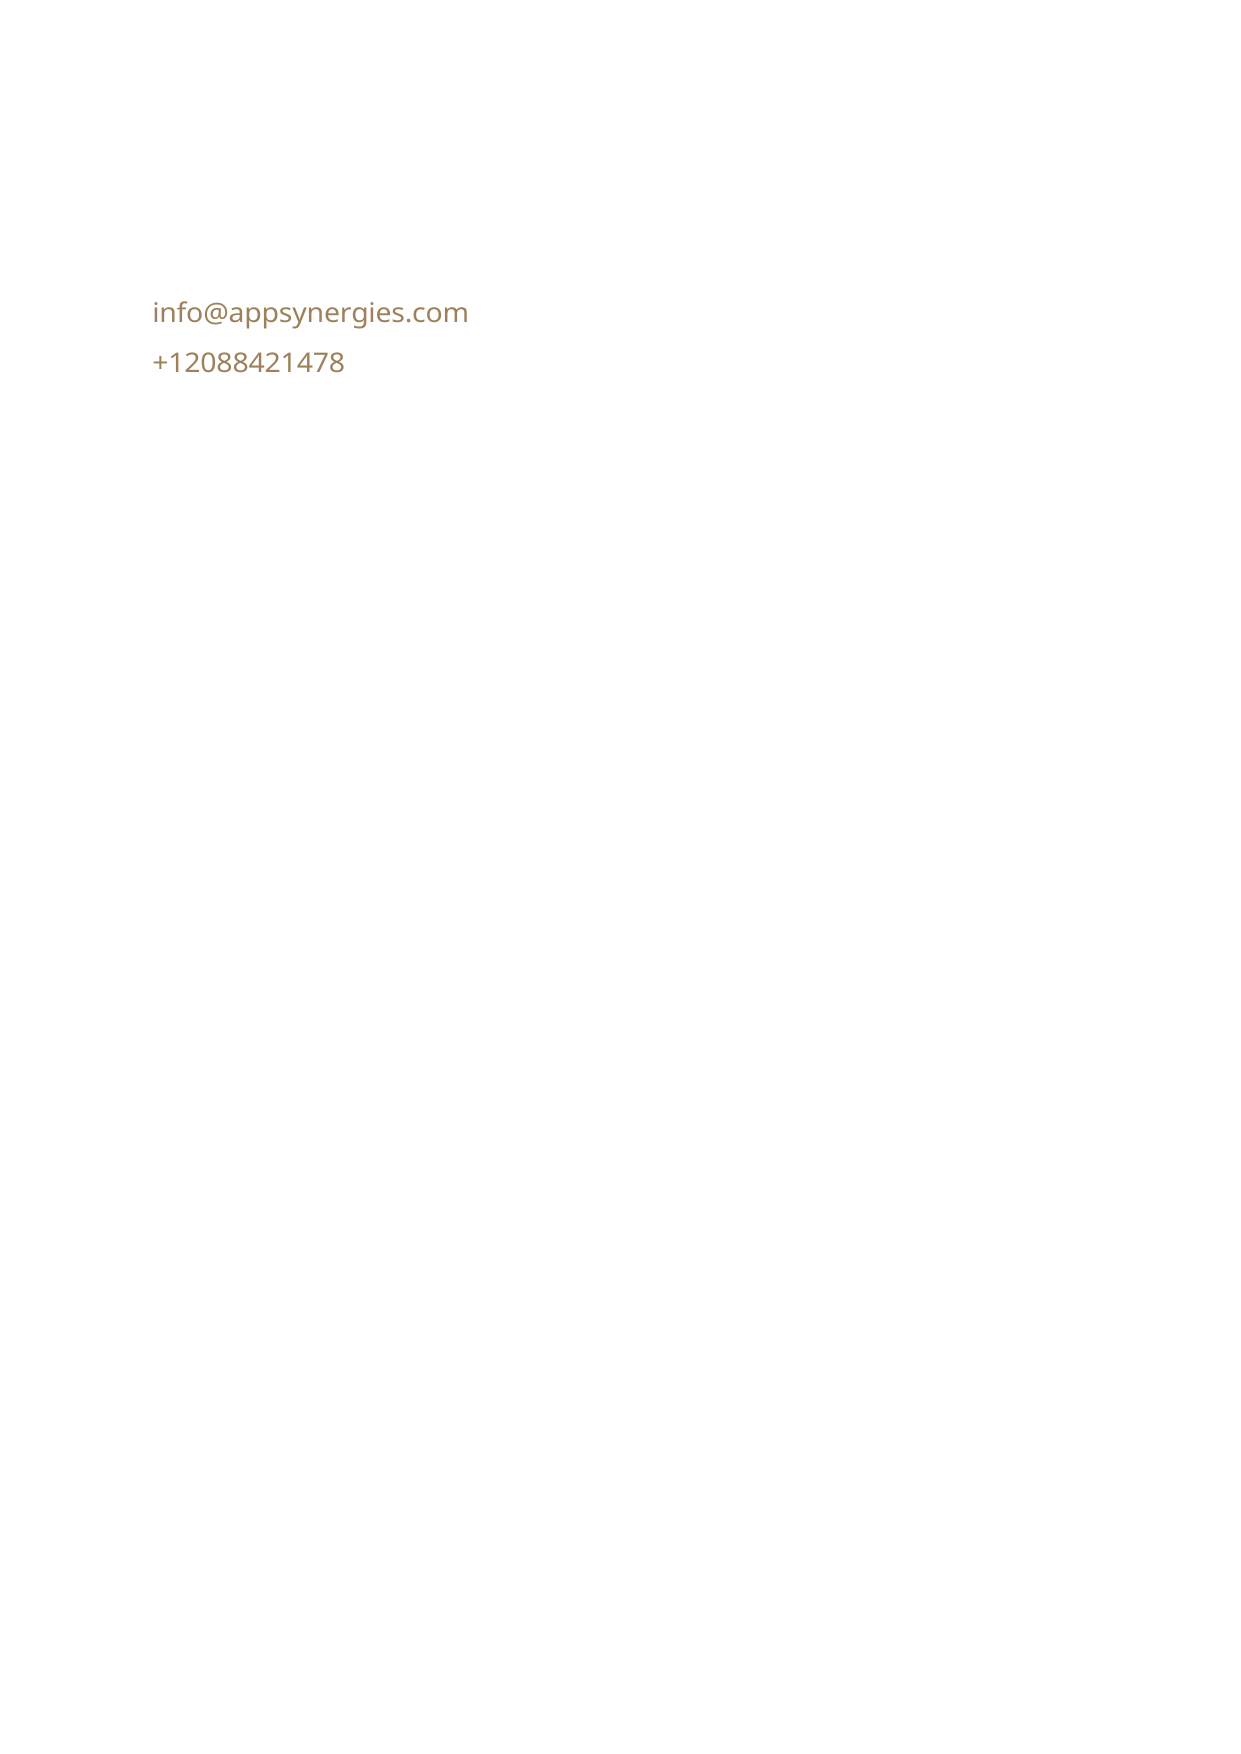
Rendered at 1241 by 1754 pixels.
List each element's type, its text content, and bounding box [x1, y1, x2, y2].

text info@appsynergies.com [152, 293, 1240, 330]
text +12088421478 [152, 344, 1240, 381]
